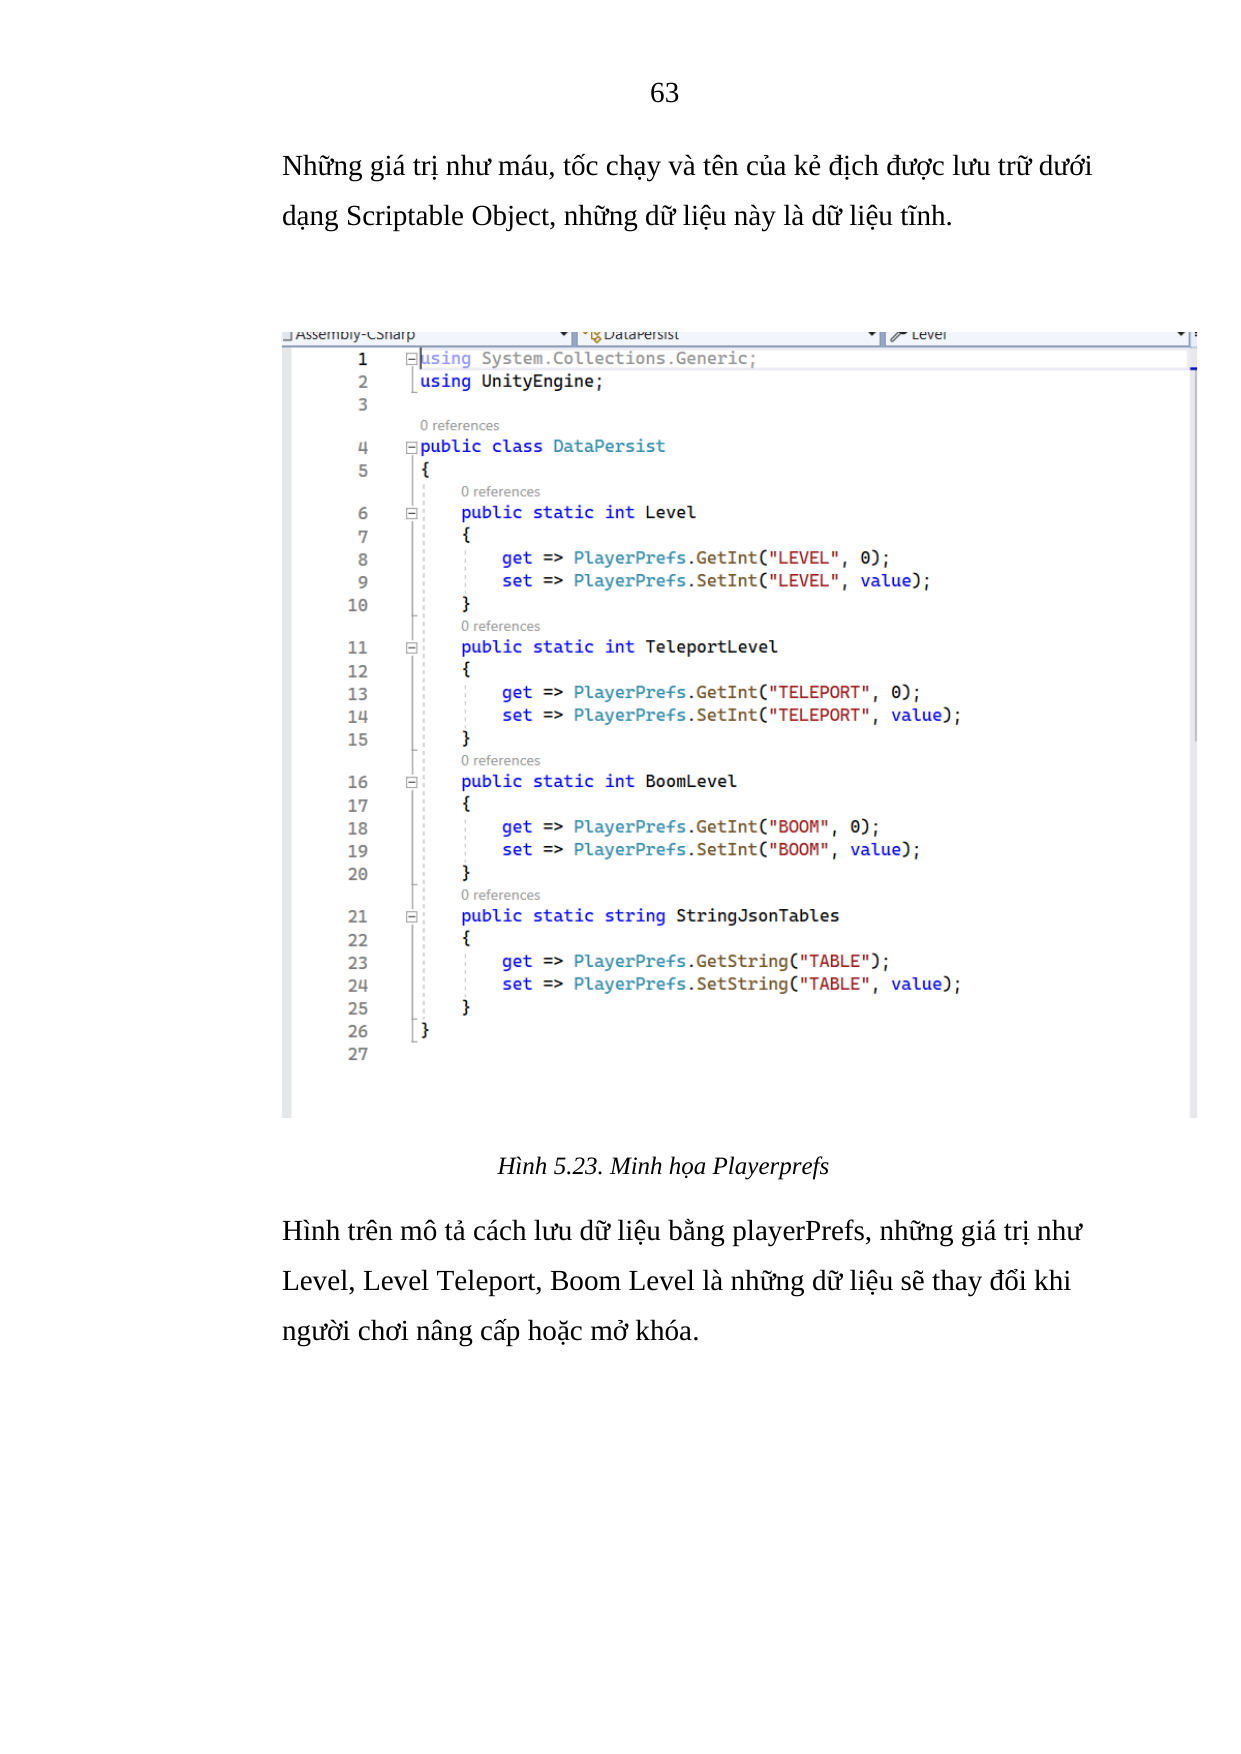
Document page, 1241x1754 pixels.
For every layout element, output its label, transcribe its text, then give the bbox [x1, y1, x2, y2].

text Hình trên mô tả cách lưu dữ liệu bằng playerPrefs, những giá trị như Level, Level Teleport, Boom Level là những dữ liệu sẽ thay đổi khi người chơi nâng cấp hoặc mở khóa. [282, 1213, 1122, 1347]
picture [281, 332, 1198, 1118]
text Những giá trị như máu, tốc chạy và tên của kẻ địch được lưu trữ dưới dạng Scriptable Object, những dữ liệu này là dữ liệu tĩnh. [282, 148, 1122, 232]
text Hình .. Minh họa Playerprefs [207, 1151, 1122, 1179]
